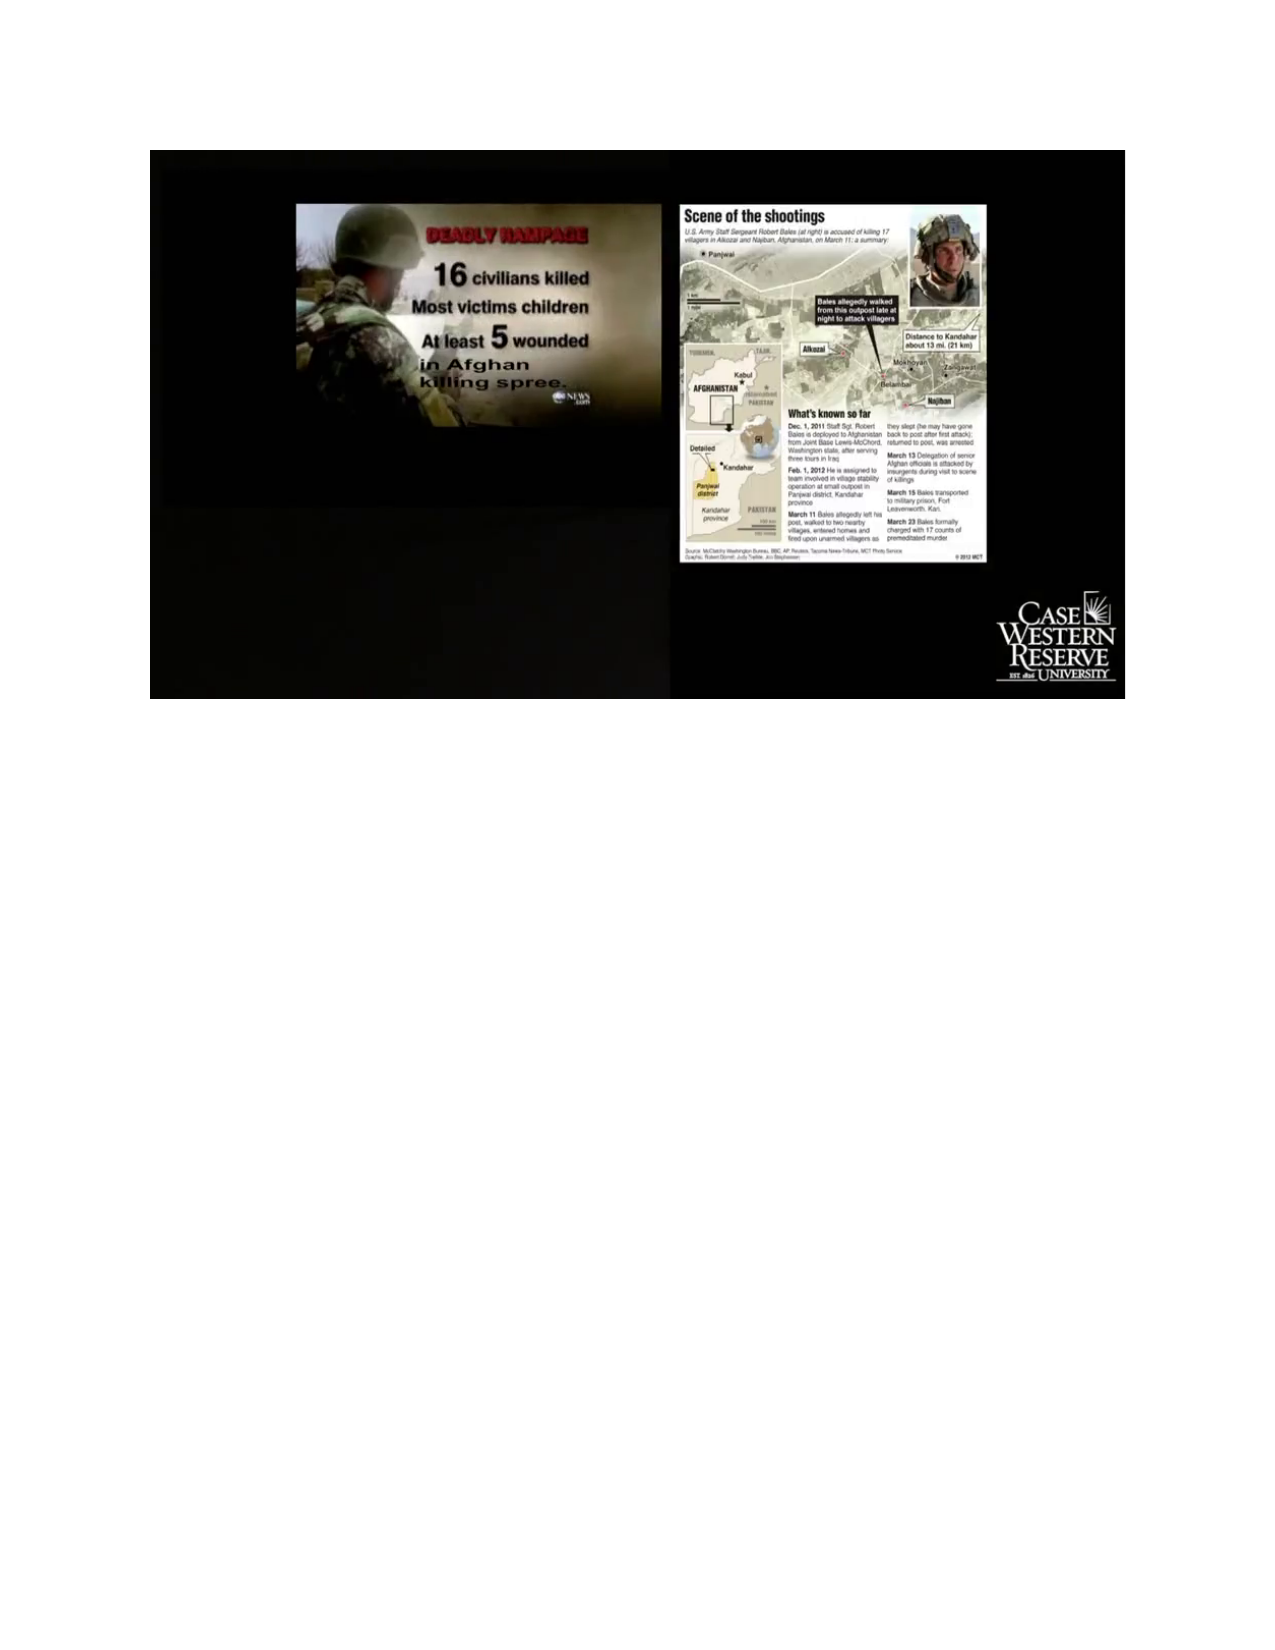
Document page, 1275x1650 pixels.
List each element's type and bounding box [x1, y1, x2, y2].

picture [150, 150, 1125, 699]
